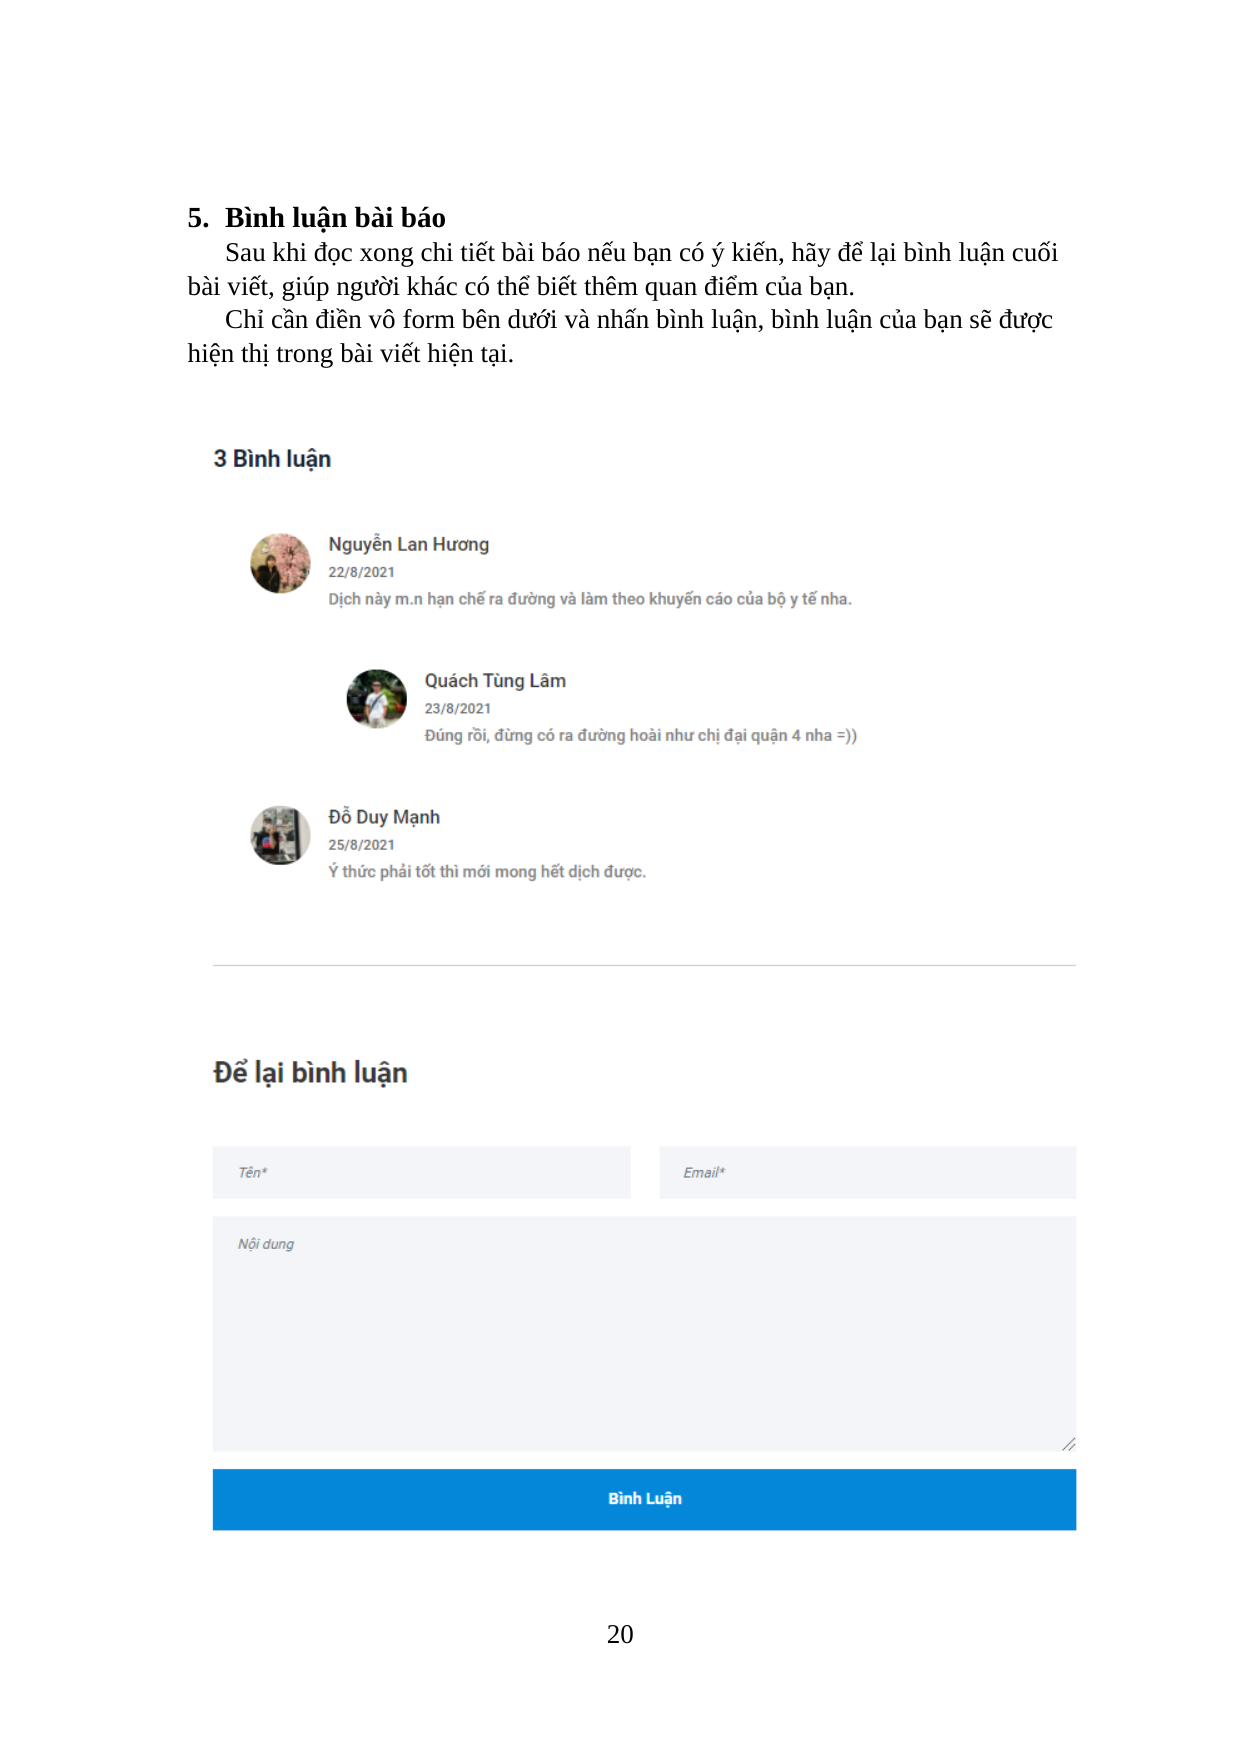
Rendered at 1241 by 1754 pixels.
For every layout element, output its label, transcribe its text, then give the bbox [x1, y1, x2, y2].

list Sau khi đọc xong chi tiết bài báo nếu bạn có ý kiến, hãy để lại bình luận cuối bài viết, giúp người khác có thể biết thêm quan điểm của bạn. [187, 236, 1090, 301]
subtitle Bình luận bài báo [187, 200, 1090, 234]
picture [178, 437, 1099, 1533]
list Chỉ cần điền vô form bên dưới và nhấn bình luận, bình luận của bạn sẽ được hiện thị trong bài viết hiện tại. [187, 303, 1090, 368]
